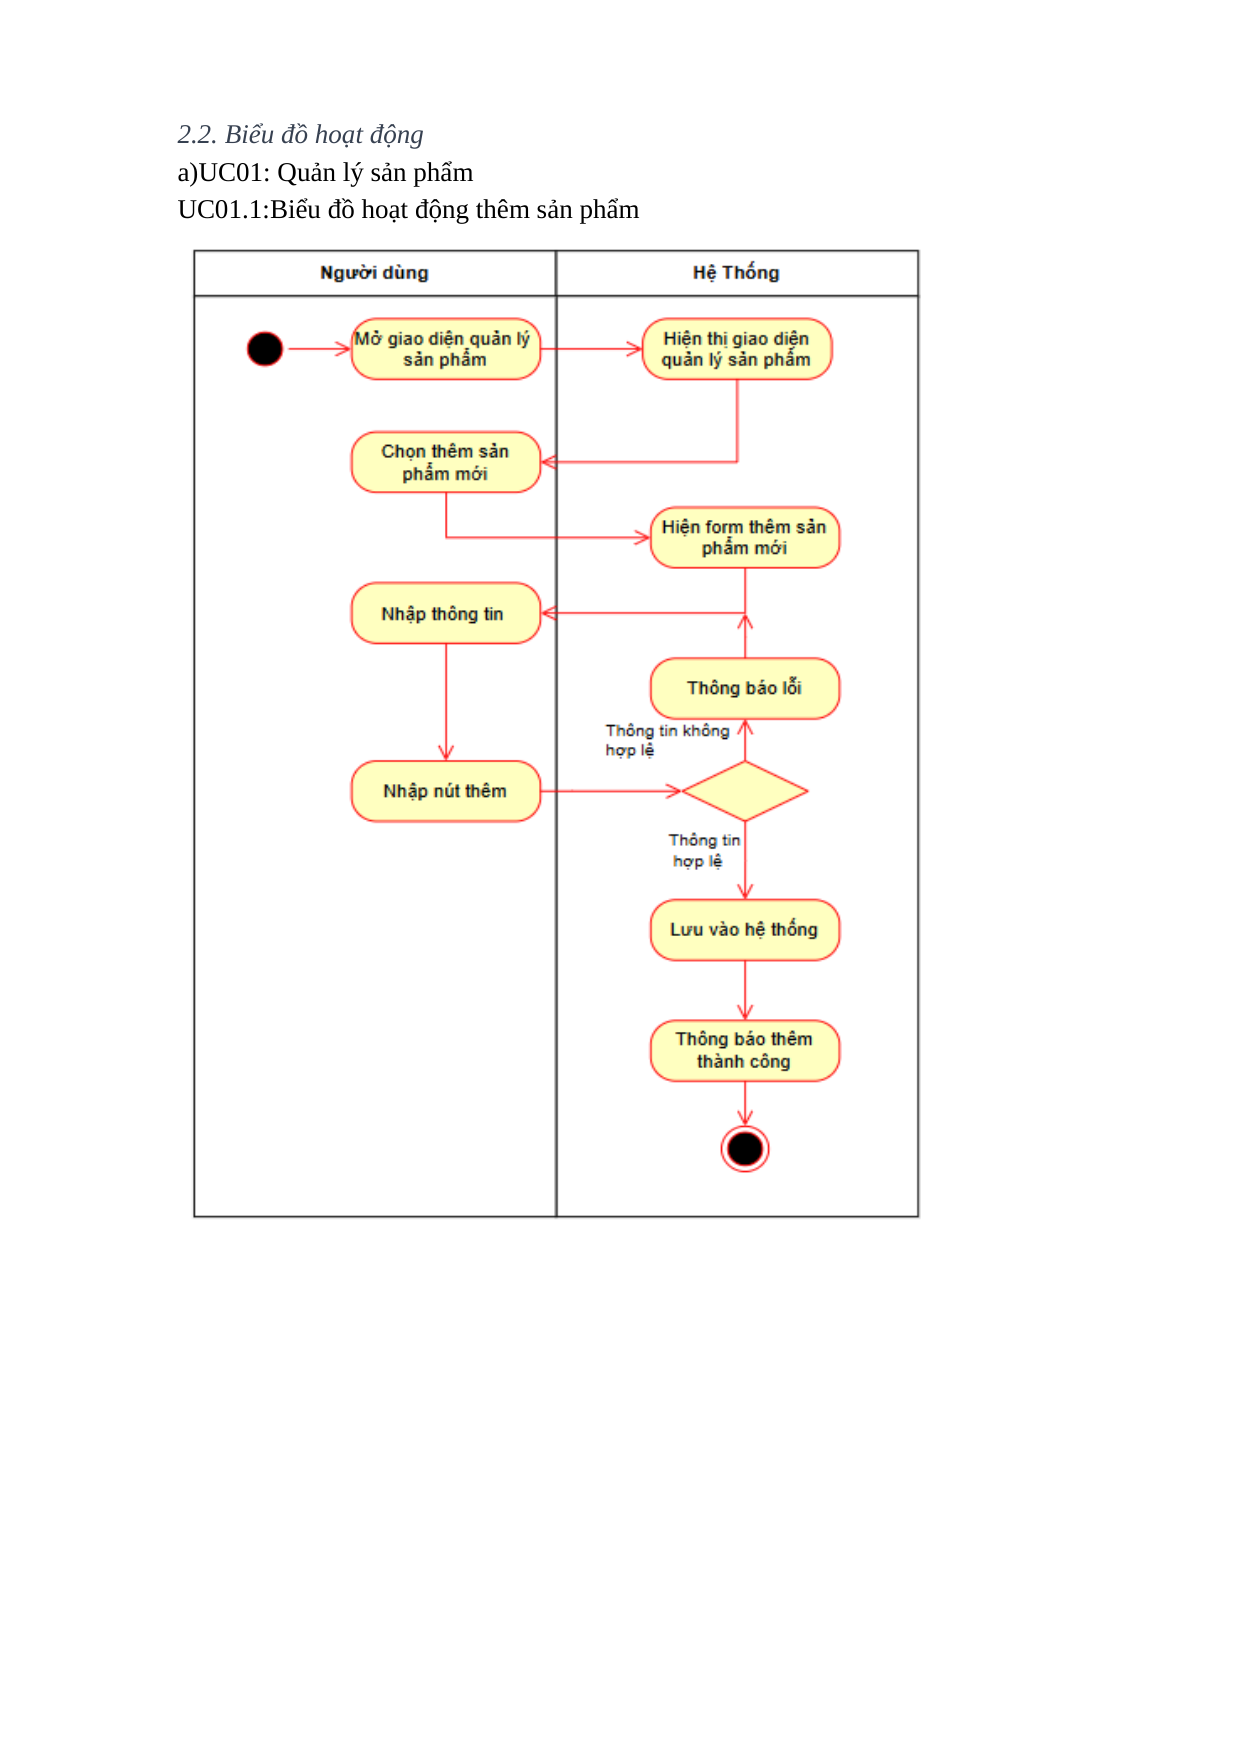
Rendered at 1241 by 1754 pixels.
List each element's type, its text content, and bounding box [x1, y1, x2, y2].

text a)UC01: Quản lý sản phẩm [177, 156, 1122, 187]
text UC01.1:Biểu đồ hoạt động thêm sản phẩm [177, 193, 1122, 225]
picture [177, 227, 935, 1229]
text 2.2. Biểu đồ hoạt động [177, 118, 1122, 149]
